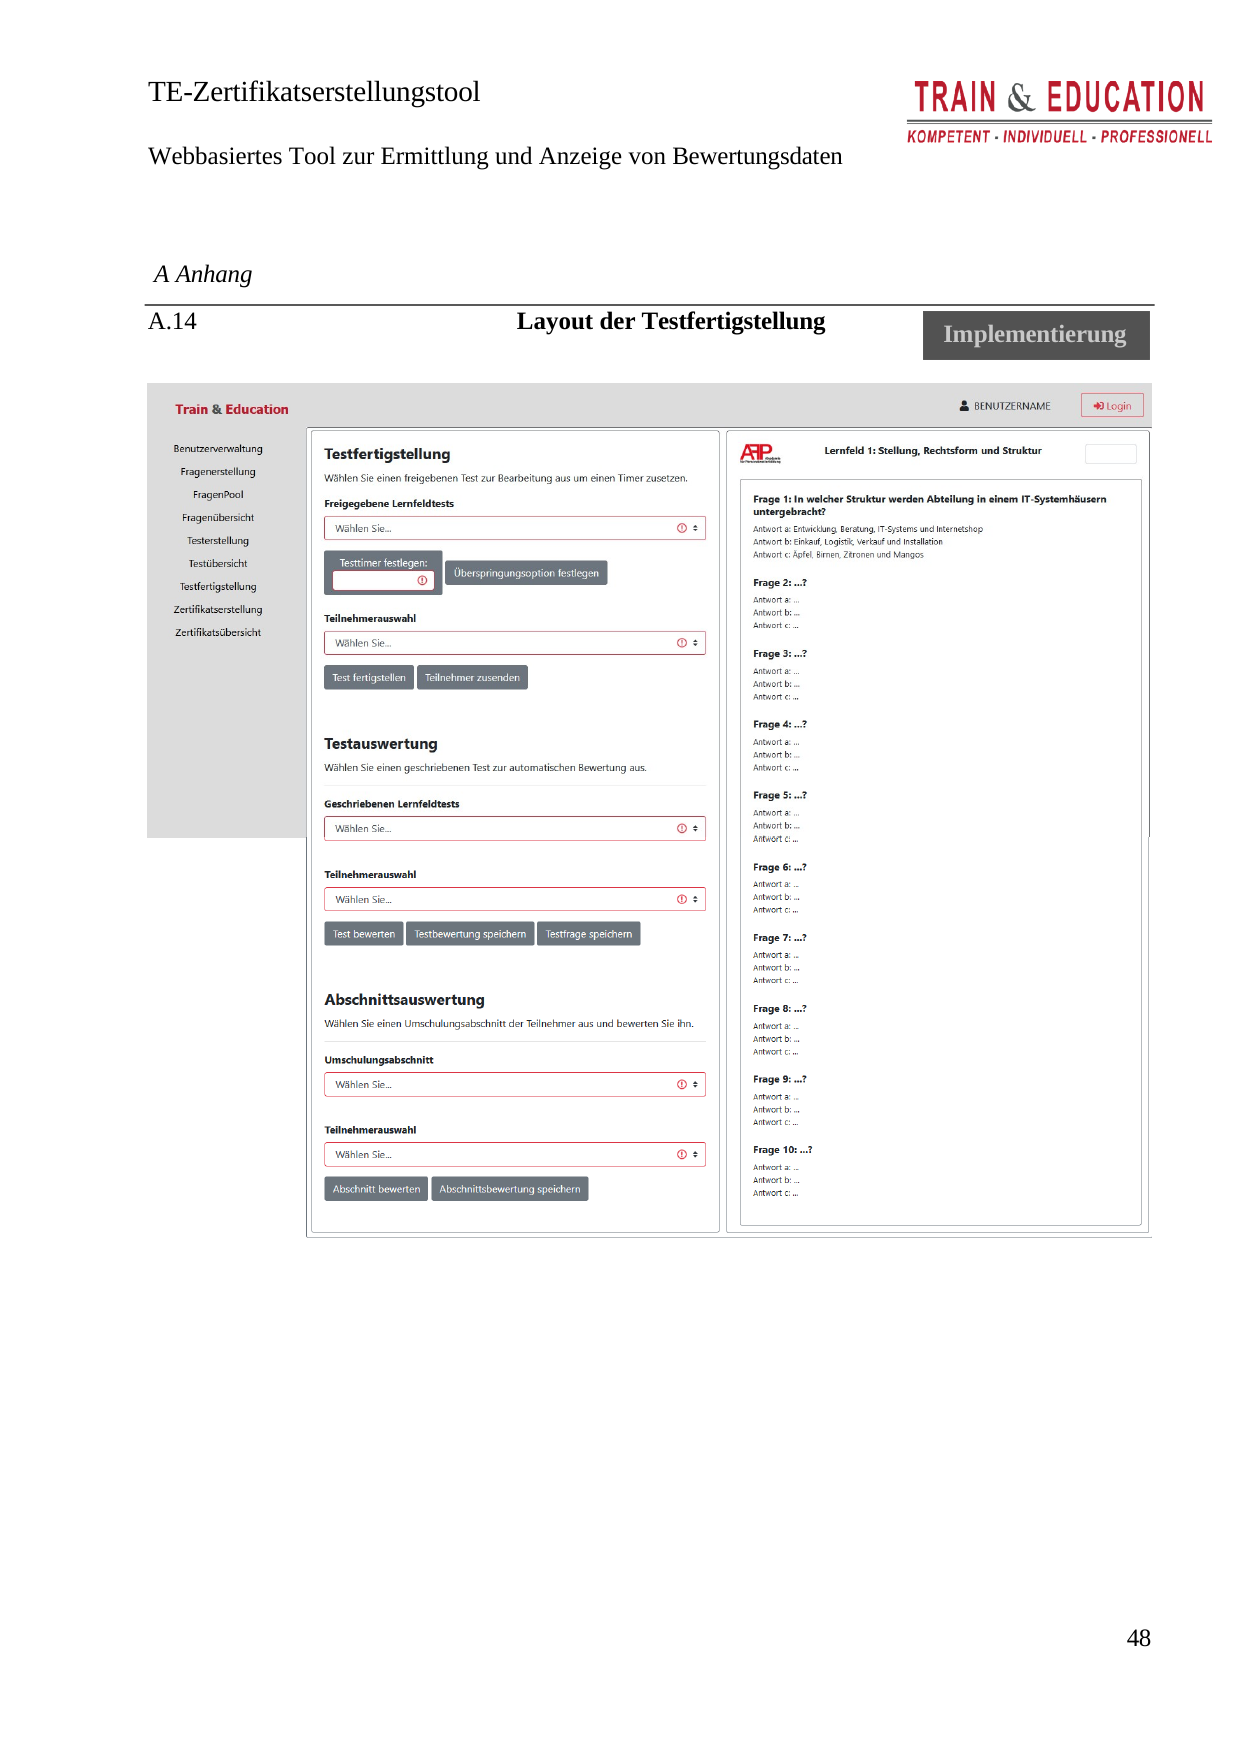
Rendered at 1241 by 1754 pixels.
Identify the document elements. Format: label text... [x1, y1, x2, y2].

subtitle Layout der Testfertigstellung [148, 306, 1178, 335]
picture [906, 81, 1213, 143]
text A Anhang [154, 259, 1178, 288]
picture [147, 383, 1152, 1238]
